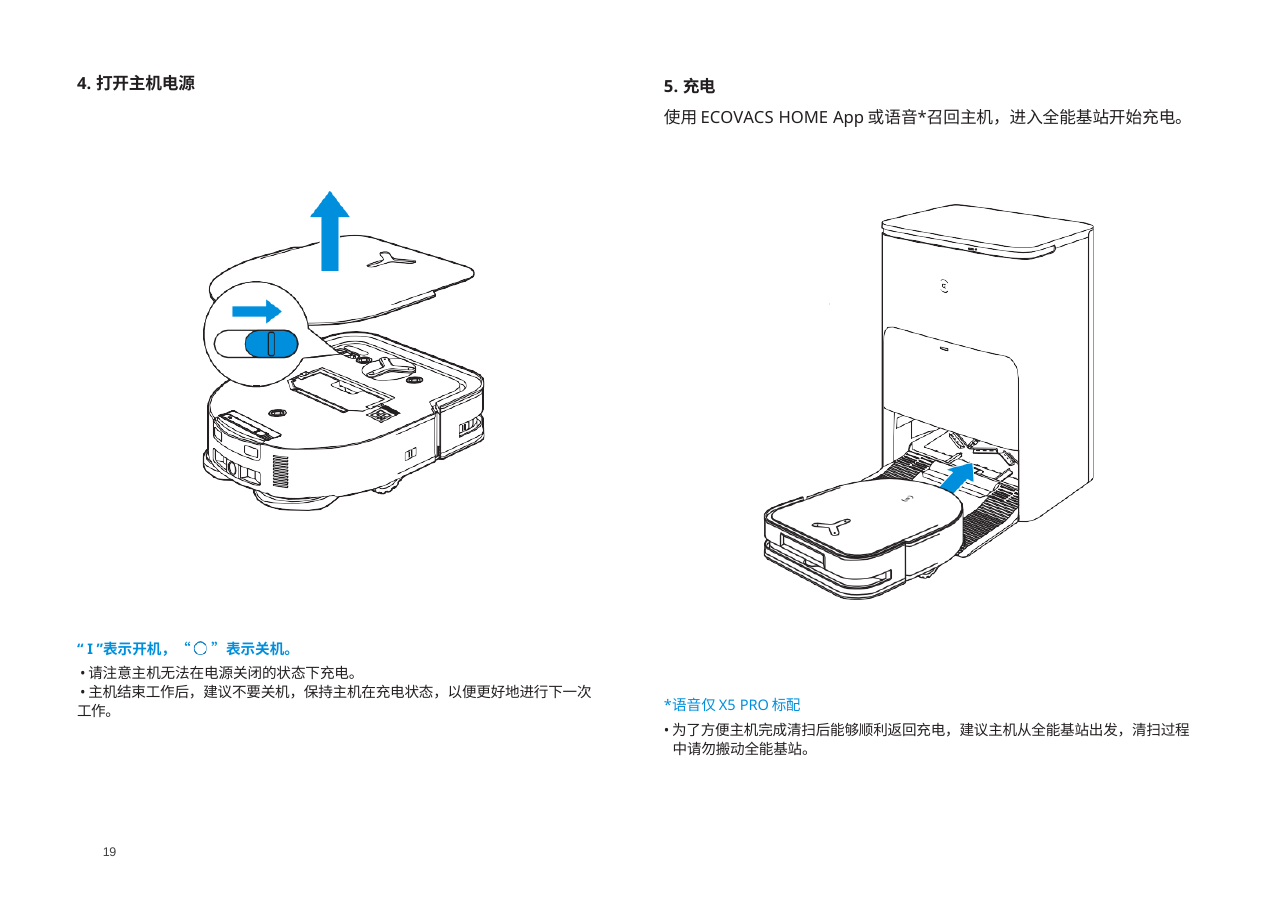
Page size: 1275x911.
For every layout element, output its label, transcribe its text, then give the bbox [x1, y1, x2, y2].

list 为了方便主机完成清扫后能够顺利返回充电，建议主机从全能基站出发，清扫过程中请勿搬动全能基站。 [664, 720, 1197, 759]
text *语音仅X5 PRO标配 [664, 693, 1219, 714]
list 请注意主机无法在电源关闭的状态下充电。 [80, 663, 602, 682]
subtitle 打开主机电源 [77, 70, 602, 94]
picture [763, 204, 1094, 600]
text 使用ECOVACS HOME App或语音*召回主机，进入全能基站开始充电。 [664, 104, 1219, 129]
text “ I ”表示开机，“ ”表示关机。 [77, 637, 602, 659]
list 充电 [664, 73, 1219, 98]
list 主机结束工作后，建议不要关机，保持主机在充电状态，以便更好地进行下一次工作。 [77, 682, 598, 720]
picture [202, 189, 485, 511]
picture [193, 641, 207, 655]
